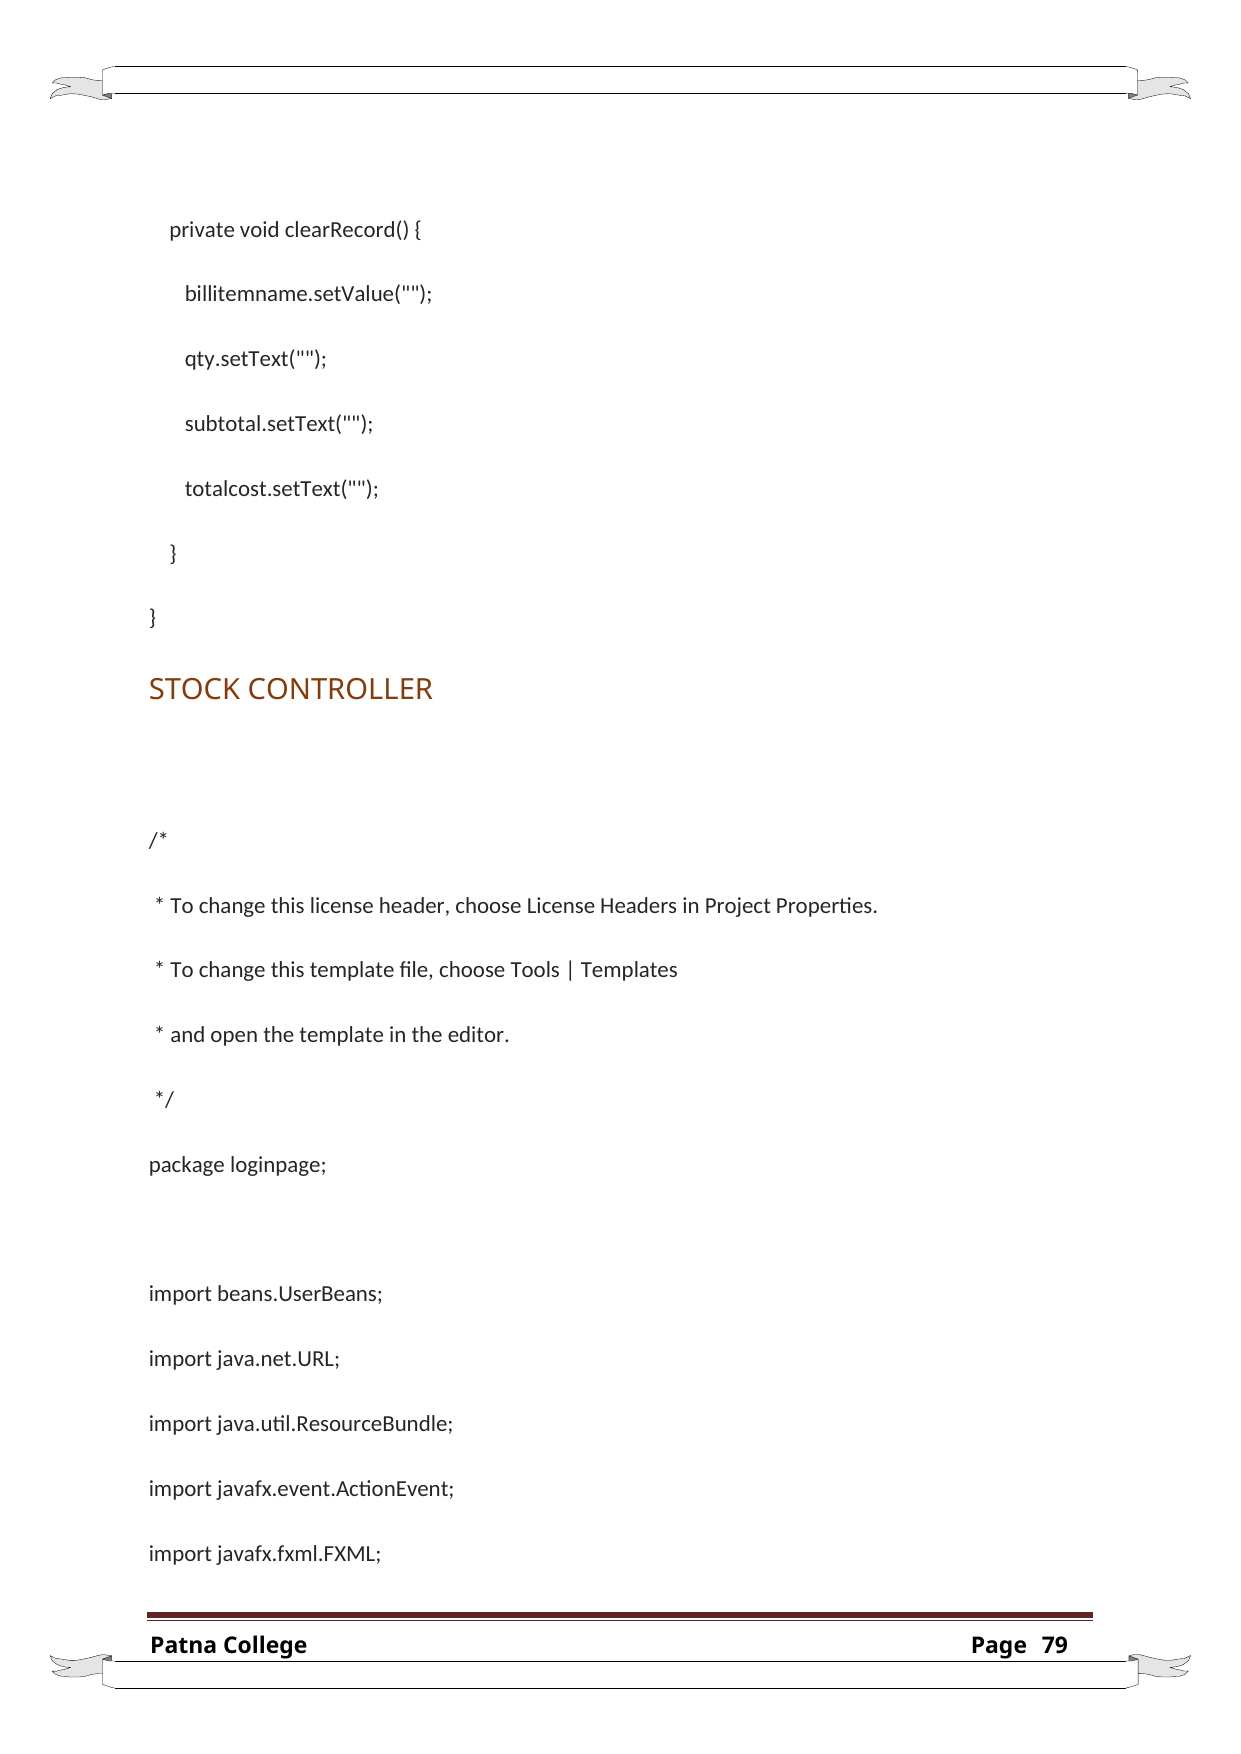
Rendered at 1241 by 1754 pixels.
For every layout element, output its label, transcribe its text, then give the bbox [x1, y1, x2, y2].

text } [148, 603, 1090, 632]
text * To change this template file, choose Tools | Templates [148, 956, 1090, 984]
text package loginpage; [148, 1150, 1090, 1178]
text STOCK CONTROLLER [148, 668, 1090, 708]
text qty.setText(""); [148, 344, 1090, 372]
text import java.util.ResourceBundle; [148, 1409, 1090, 1437]
text billitemname.setValue(""); [148, 279, 1090, 308]
text */ [148, 1085, 1090, 1113]
text import java.net.URL; [148, 1344, 1090, 1372]
text * To change this license header, choose License Headers in Project Properties. [148, 891, 1090, 919]
text * and open the template in the editor. [148, 1020, 1090, 1048]
text /* [148, 826, 1090, 854]
text import javafx.event.ActionEvent; [148, 1474, 1090, 1502]
text totalcost.setText(""); [148, 474, 1090, 502]
text private void clearRecord() { [148, 215, 1090, 243]
text } [148, 539, 1090, 567]
text subtotal.setText(""); [148, 409, 1090, 437]
text import beans.UserBeans; [148, 1279, 1090, 1308]
text import javafx.fxml.FXML; [148, 1539, 1090, 1567]
